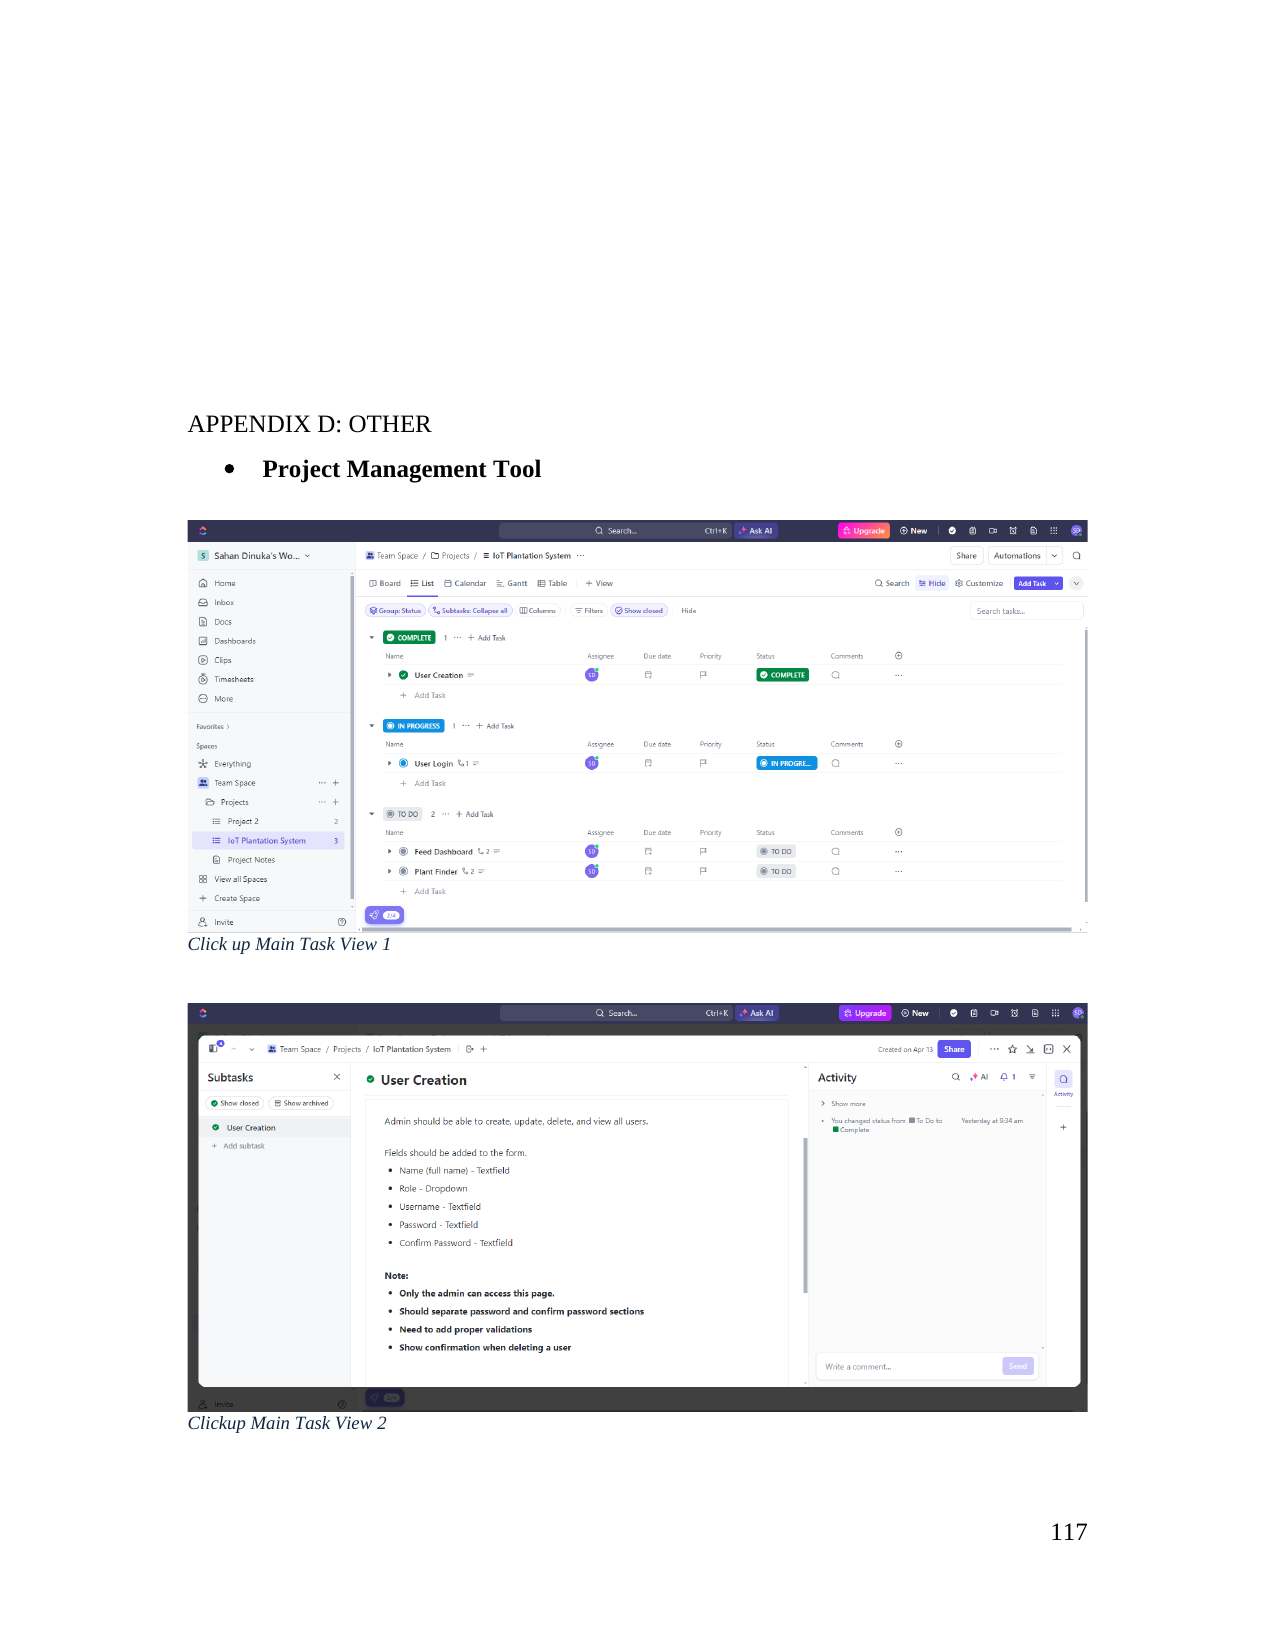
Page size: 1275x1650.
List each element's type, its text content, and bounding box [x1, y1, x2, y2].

picture [187, 1003, 1088, 1412]
subtitle Project Management Tool [225, 454, 1087, 483]
text Clickup Main Task View 2 [187, 1412, 1087, 1433]
text Click up Main Task View 1 [187, 933, 1087, 954]
picture [187, 520, 1088, 933]
text APPENDIX D: OTHER [187, 409, 1087, 437]
